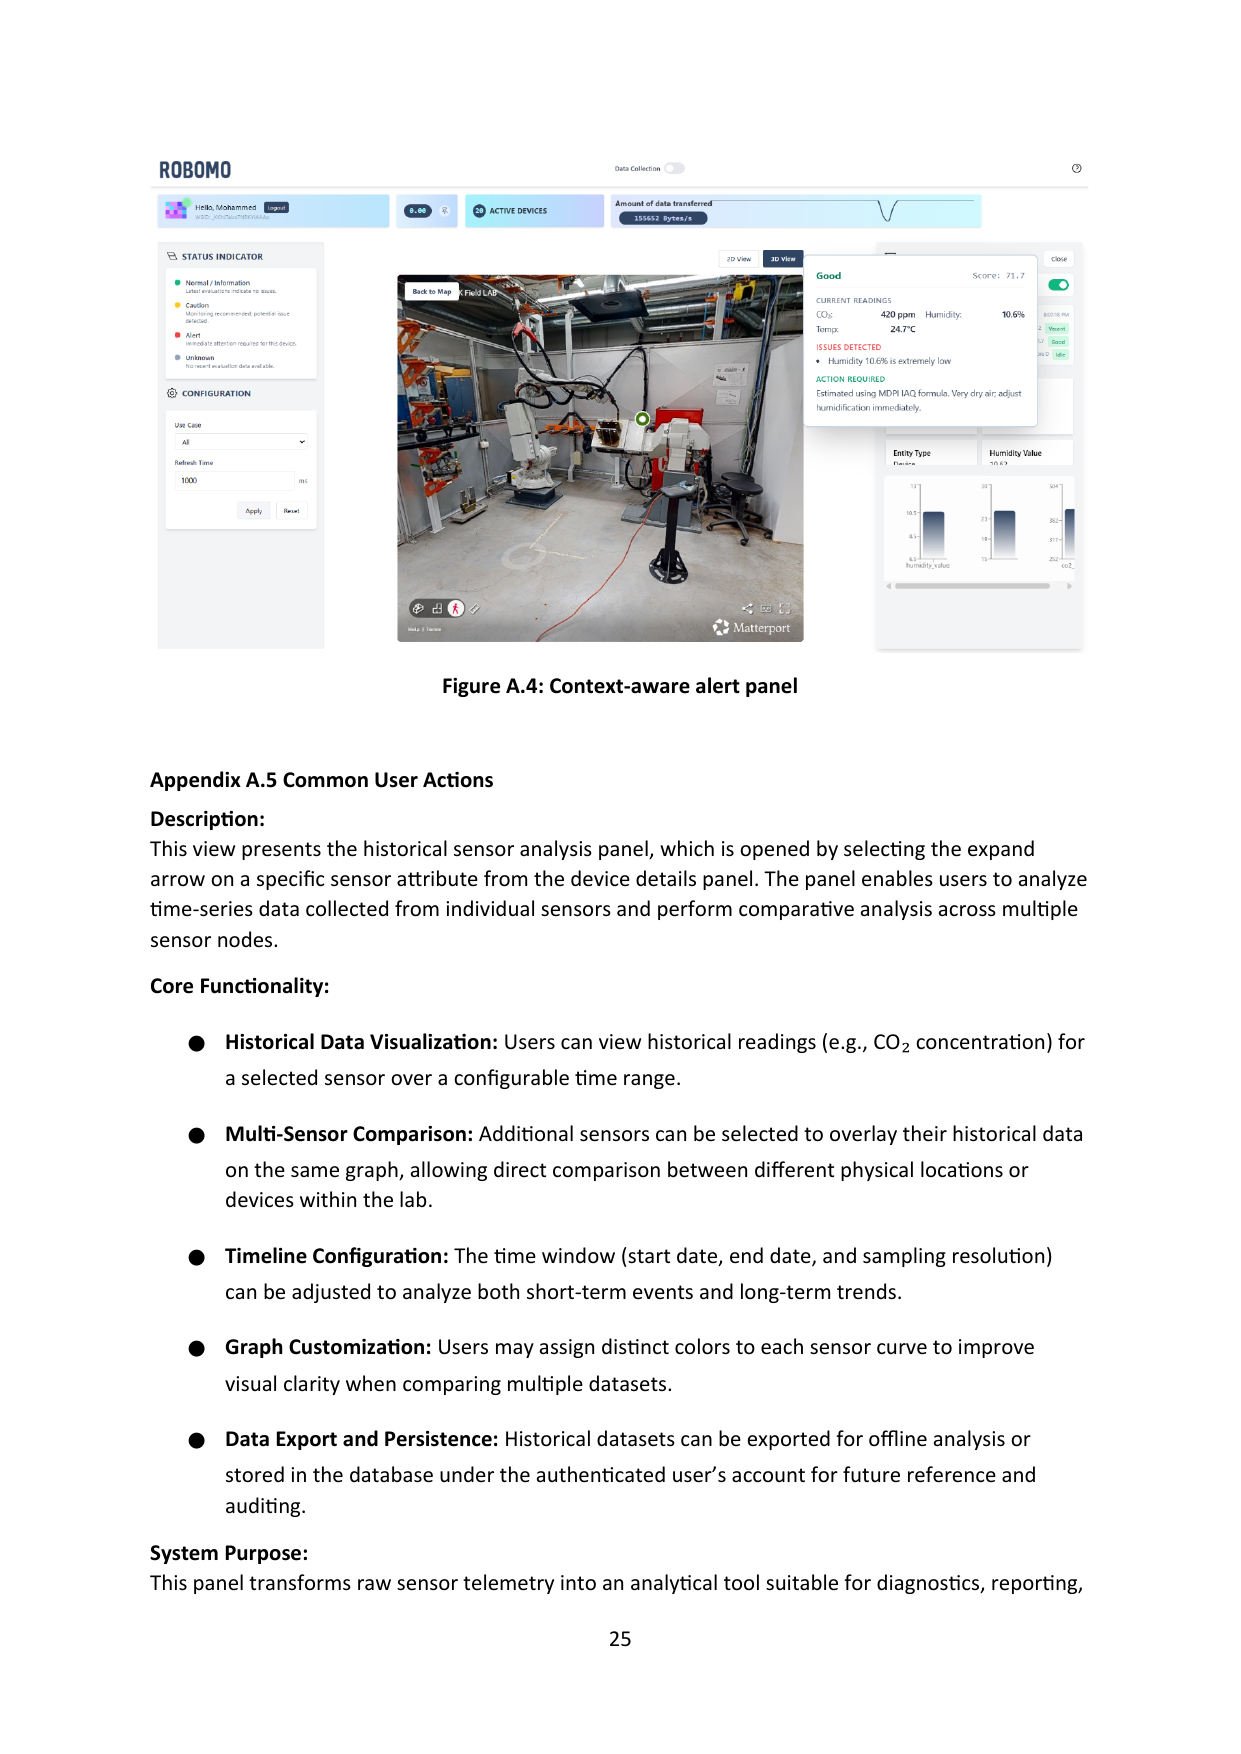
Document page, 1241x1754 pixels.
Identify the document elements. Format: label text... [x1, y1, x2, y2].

text Core Functionality: [150, 972, 1090, 999]
list Data Export and Persistence: Historical datasets can be exported for offline analysis or stored in the database under the authenticated user’s account for future reference and auditing. [187, 1416, 1090, 1519]
list Historical Data Visualization: Users can view historical readings (e.g., CO₂ concentration) for a selected sensor over a configurable time range. [187, 1018, 1090, 1091]
list Graph Customization: Users may assign distinct colors to each sensor curve to improve visual clarity when comparing multiple datasets. [187, 1324, 1090, 1397]
text Description: This view presents the historical sensor analysis panel, which is opened by selecting the expand arrow on a specific sensor attribute from the device details panel. The panel enables users to analyze time-series data collected from individual sensors and perform comparative analysis across multiple sensor nodes. [150, 804, 1090, 953]
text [150, 1538, 1090, 1596]
picture [150, 150, 1089, 653]
text Figure A.4: Context-aware alert panel [150, 672, 1090, 699]
list Timeline Configuration: The time window (start date, end date, and sampling resolution) can be adjusted to analyze both short-term events and long-term trends. [187, 1232, 1090, 1305]
subtitle Appendix A.5 Common User Actions [150, 765, 1090, 793]
list Multi-Sensor Comparison: Additional sensors can be selected to overlay their historical data on the same graph, allowing direct comparison between different physical locations or devices within the lab. [187, 1110, 1090, 1213]
